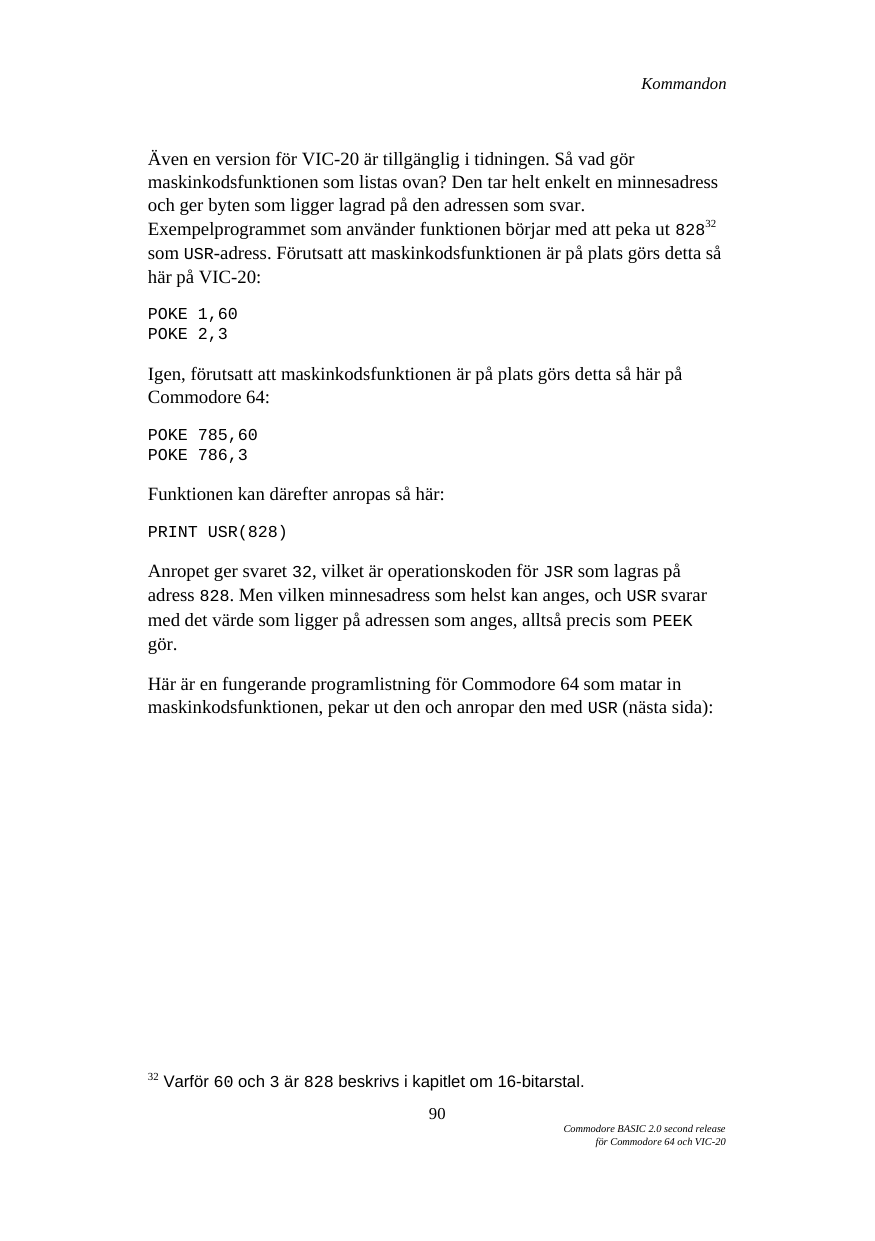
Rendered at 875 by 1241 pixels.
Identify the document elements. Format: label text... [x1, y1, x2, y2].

text Anropet ger svaret 32, vilket är operationskoden för JSR som lagras på adress 828. Men vilken minnesadress som helst kan anges, och USR svarar med det värde som ligger på adressen som anges, alltså precis som PEEK gör. [148, 560, 726, 654]
text Igen, förutsatt att maskinkodsfunktionen är på plats görs detta så här på Commodore 64: [148, 363, 726, 408]
text PRINT USR(828) [148, 523, 726, 542]
text Här är en fungerande programlistning för Commodore 64 som matar in maskinkodsfunktionen, pekar ut den och anropar den med USR (nästa sida): [148, 673, 726, 718]
text Funktionen kan därefter anropas så här: [148, 483, 726, 505]
text POKE 1,60 POKE 2,3 [148, 306, 726, 345]
text Även en version för VIC-20 är tillgänglig i tidningen. Så vad gör maskinkodsfunktionen som listas ovan? Den tar helt enkelt en minnesadress och ger byten som ligger lagrad på den adressen som svar. Exempelprogrammet som använder funktionen börjar med att peka ut 828 som USR-adress. Förutsatt att maskinkodsfunktionen är på plats görs detta så här på VIC-20: [148, 148, 726, 287]
text POKE 785,60 POKE 786,3 [148, 426, 726, 465]
